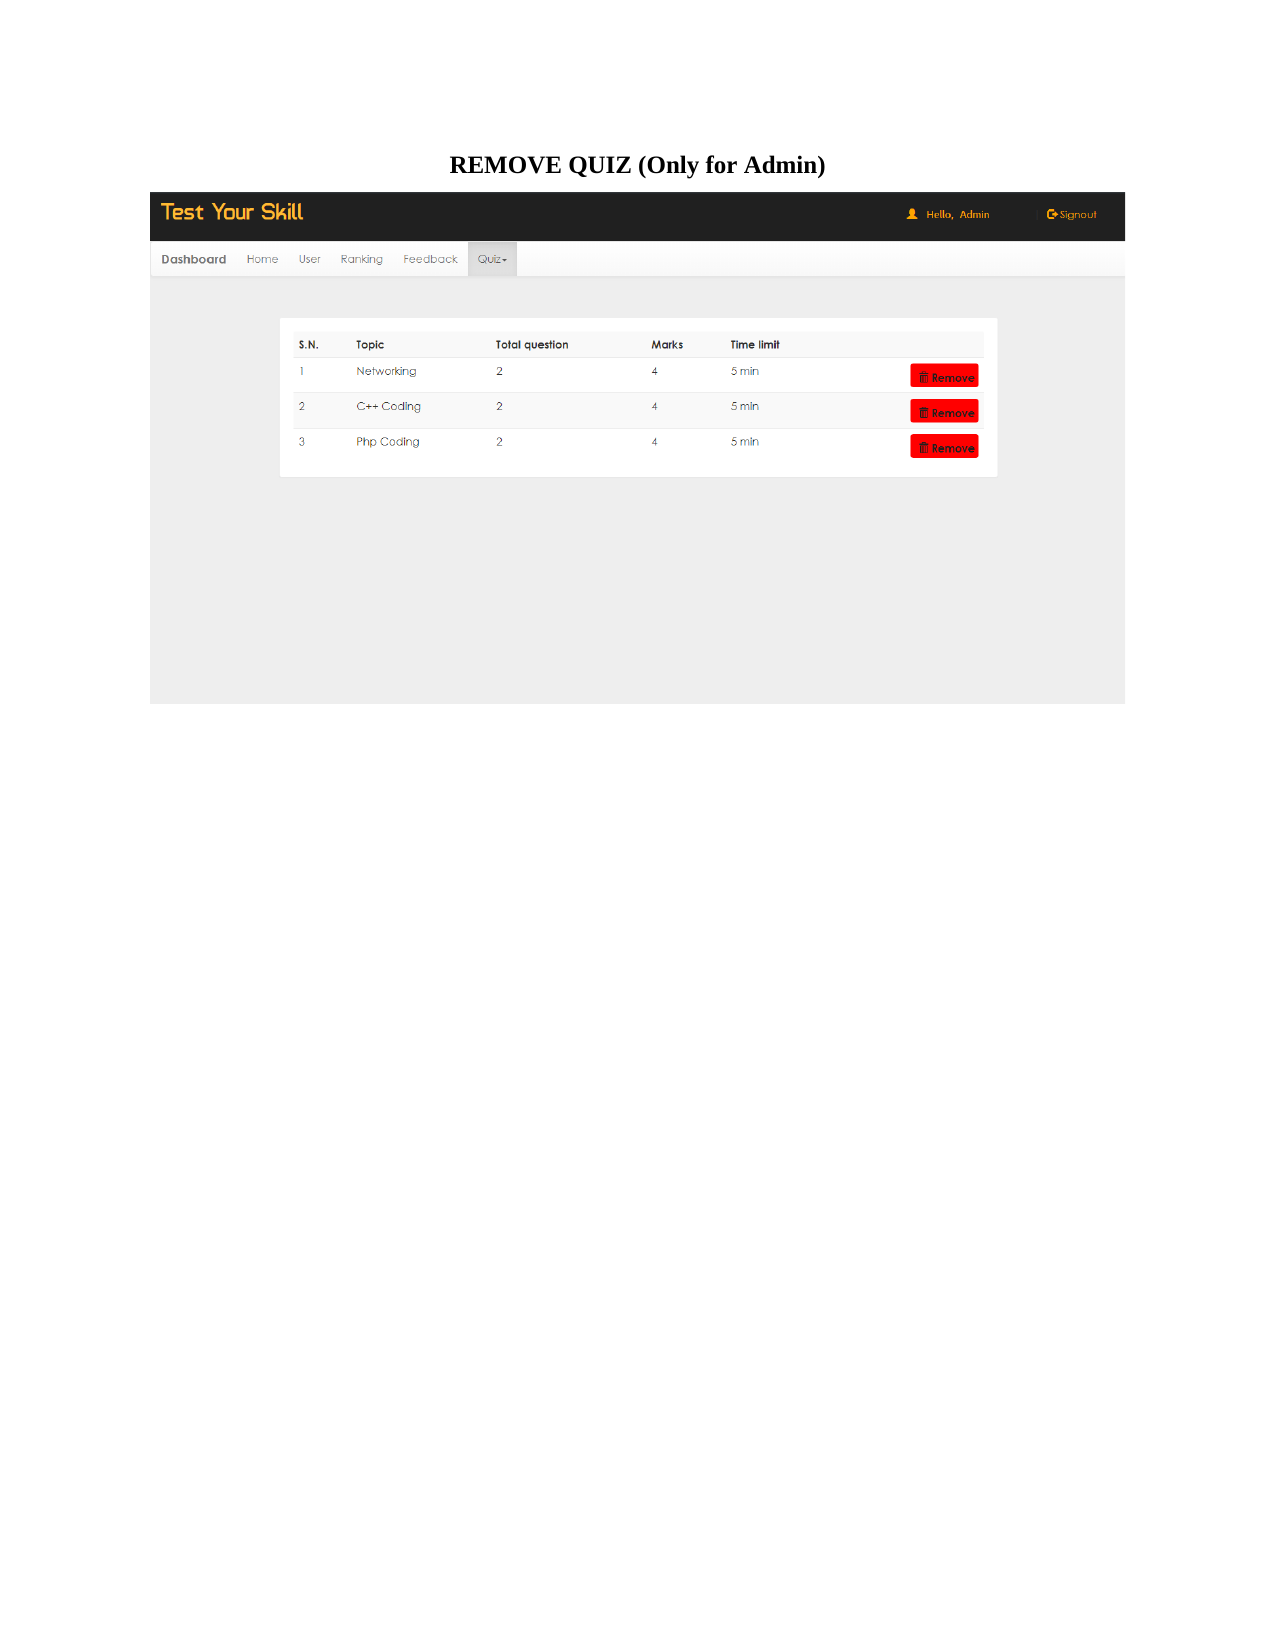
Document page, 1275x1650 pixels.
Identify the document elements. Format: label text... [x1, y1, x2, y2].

picture [150, 192, 1125, 704]
list REMOVE QUIZ (Only for Admin) [150, 150, 1125, 192]
